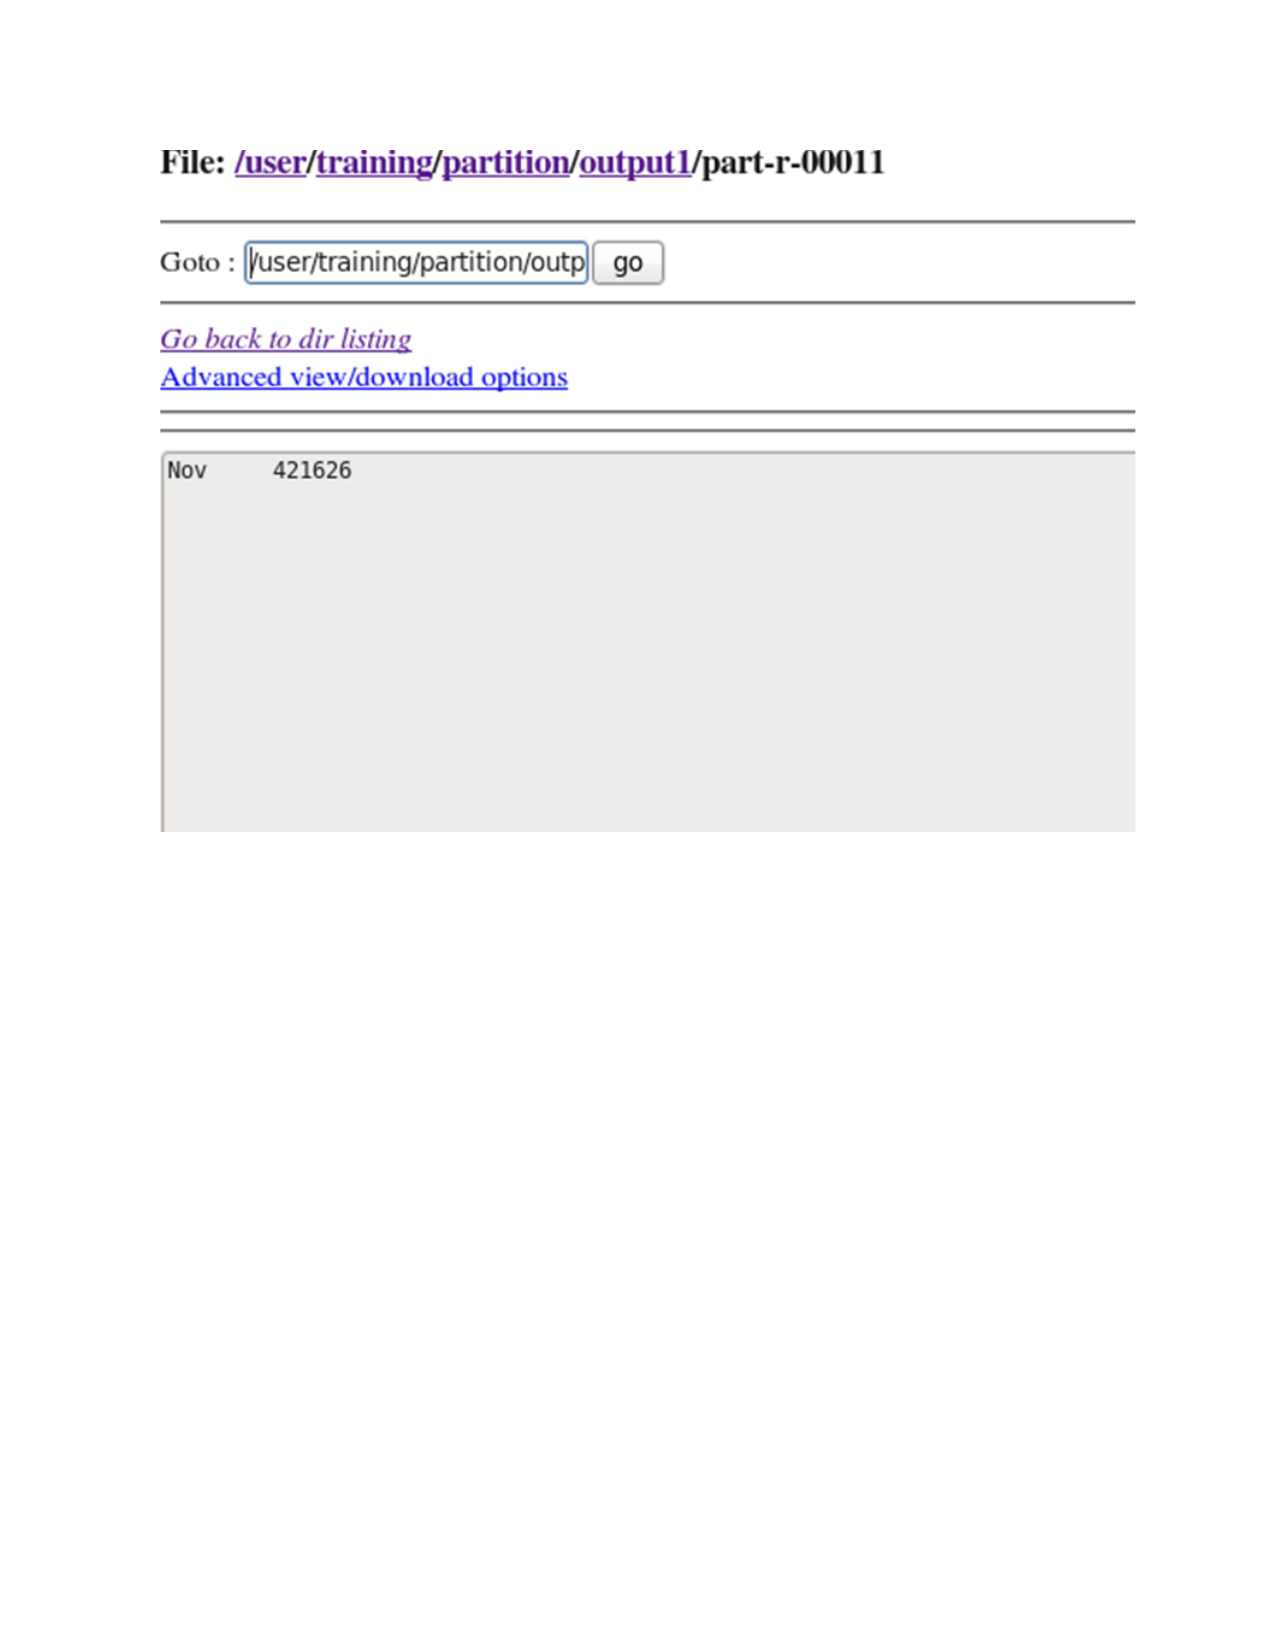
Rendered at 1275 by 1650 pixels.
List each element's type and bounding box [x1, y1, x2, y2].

picture [160, 150, 1136, 832]
